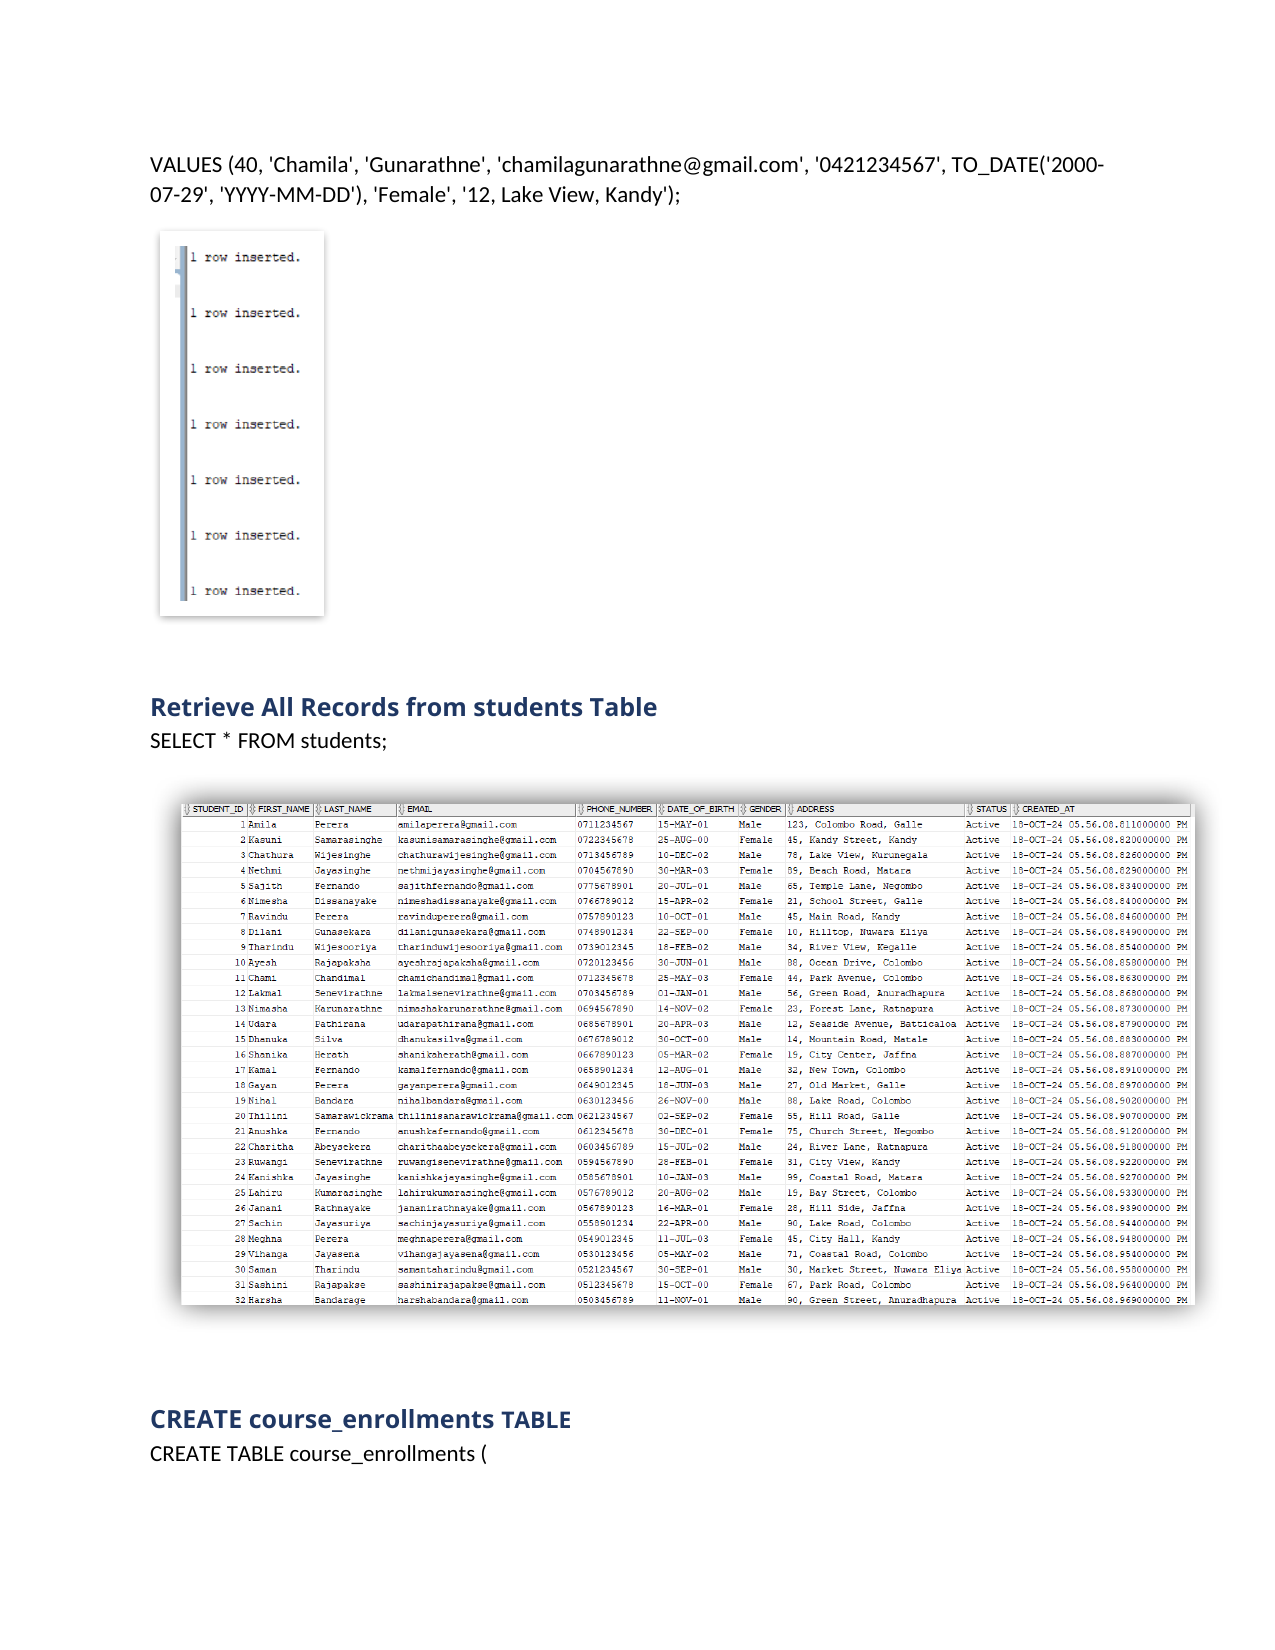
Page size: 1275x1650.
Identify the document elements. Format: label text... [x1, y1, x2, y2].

text SELECT * FROM students; [150, 727, 1125, 755]
subtitle Retrieve All Records from students Table [150, 690, 1125, 724]
text VALUES (40, 'Chamila', 'Gunarathne', 'chamilagunarathne@gmail.com', '0421234567', TO_DATE('2000-07-29', 'YYYY-MM-DD'), 'Female', '12, Lake View, Kandy'); [150, 150, 1125, 208]
picture [175, 246, 309, 601]
picture [181, 804, 1195, 1305]
subtitle CREATE course_enrollments TABLE [150, 1402, 1125, 1436]
text CREATE TABLE course_enrollments ( [150, 1439, 1125, 1467]
